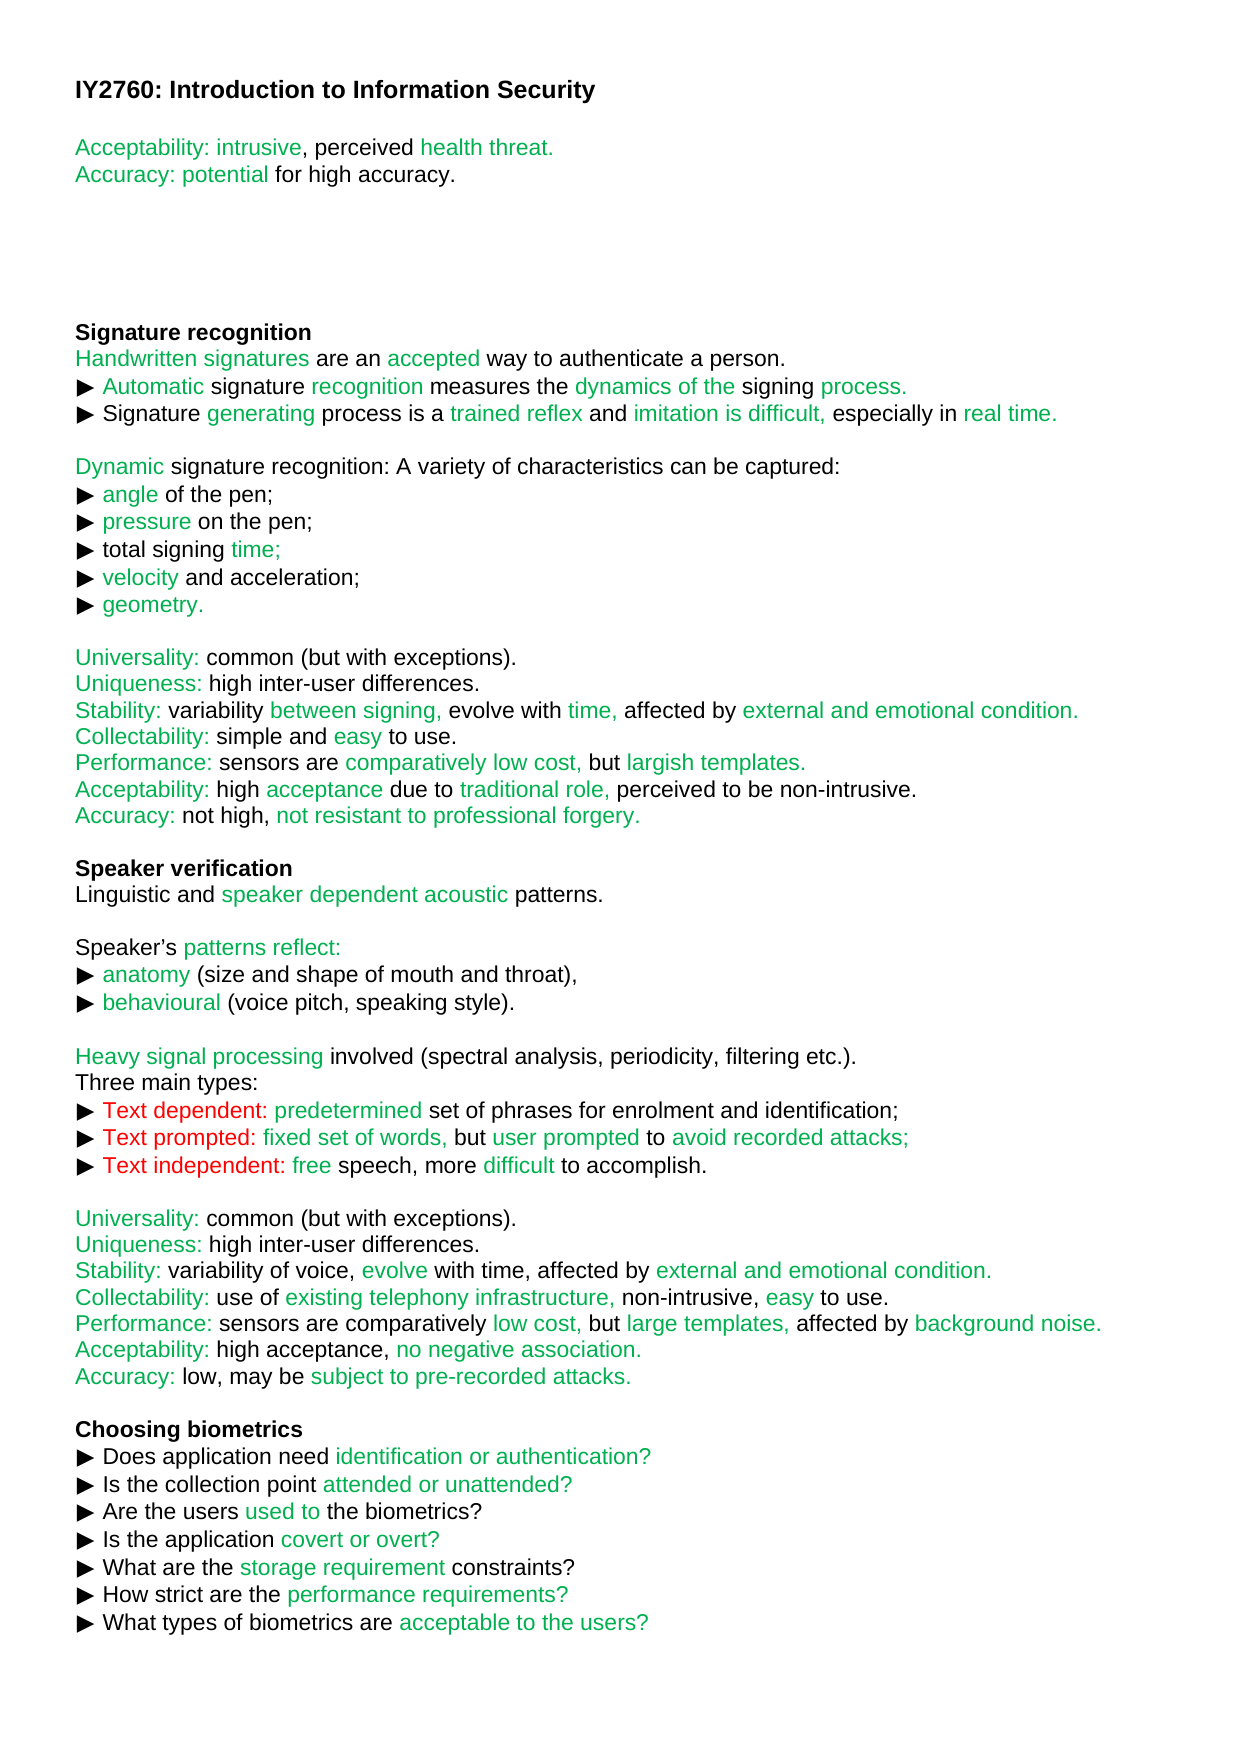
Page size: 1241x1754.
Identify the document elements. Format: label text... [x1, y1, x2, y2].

text ▶ How strict are the performance requirements? [75, 1580, 1165, 1607]
text Speaker’s patterns reflect: [75, 934, 1165, 960]
text ▶ Signature generating process is a trained reflex and imitation is difficult, especially in real time. [75, 399, 1165, 427]
subtitle Choosing biometrics [75, 1416, 1165, 1442]
text Accuracy: potential for high accuracy. [75, 161, 1165, 187]
text ▶ What are the storage requirement constraints? [75, 1552, 1165, 1580]
text ▶ Are the users used to the biometrics? [75, 1497, 1165, 1525]
text Three main types: [75, 1069, 1165, 1096]
text Handwritten signatures are an accepted way to authenticate a person. [75, 345, 1165, 372]
text ▶ What types of biometrics are acceptable to the users? [75, 1607, 1165, 1635]
text Universality: common (but with exceptions). [75, 644, 1165, 670]
text ▶ Text independent: free speech, more difficult to accomplish. [75, 1151, 1165, 1178]
text ▶ Text dependent: predetermined set of phrases for enrolment and identification; [75, 1096, 1165, 1123]
subtitle Speaker verification [75, 855, 1165, 881]
text Uniqueness: high inter-user differences. [75, 1231, 1165, 1257]
text ▶ geometry. [75, 590, 1165, 617]
text ▶ Is the collection point attended or unattended? [75, 1469, 1165, 1497]
text ▶ Text prompted: fixed set of words, but user prompted to avoid recorded attacks; [75, 1123, 1165, 1151]
text Accuracy: not high, not resistant to professional forgery. [75, 802, 1165, 828]
text ▶ anatomy (size and shape of mouth and throat), [75, 960, 1165, 988]
text Acceptability: intrusive, perceived health threat. [75, 134, 1165, 161]
text Stability: variability between signing, evolve with time, affected by external and emotional condition. [75, 697, 1165, 723]
text ▶ Automatic signature recognition measures the dynamics of the signing process. [75, 372, 1165, 399]
text Acceptability: high acceptance due to traditional role, perceived to be non-intrusive. [75, 776, 1165, 802]
text ▶ behavioural (voice pitch, speaking style). [75, 988, 1165, 1015]
text ▶ Is the application covert or overt? [75, 1525, 1165, 1552]
text Stability: variability of voice, evolve with time, affected by external and emotional condition. [75, 1257, 1165, 1284]
text Collectability: use of existing telephony infrastructure, non-intrusive, easy to use. [75, 1284, 1165, 1310]
text Dynamic signature recognition: A variety of characteristics can be captured: [75, 453, 1165, 479]
subtitle Signature recognition [75, 319, 1165, 345]
text Acceptability: high acceptance, no negative association. [75, 1336, 1165, 1363]
text Universality: common (but with exceptions). [75, 1205, 1165, 1231]
text Linguistic and speaker dependent acoustic patterns. [75, 881, 1165, 907]
text Heavy signal processing involved (spectral analysis, periodicity, filtering etc.). [75, 1043, 1165, 1069]
text Collectability: simple and easy to use. [75, 723, 1165, 749]
text ▶ velocity and acceleration; [75, 562, 1165, 590]
text ▶ pressure on the pen; [75, 507, 1165, 535]
text Performance: sensors are comparatively low cost, but large templates, affected by background noise. [75, 1310, 1165, 1336]
text Accuracy: low, may be subject to pre-recorded attacks. [75, 1363, 1165, 1389]
text Uniqueness: high inter-user differences. [75, 670, 1165, 697]
text ▶ total signing time; [75, 535, 1165, 562]
text ▶ angle of the pen; [75, 479, 1165, 507]
text ▶ Does application need identification or authentication? [75, 1442, 1165, 1469]
text Performance: sensors are comparatively low cost, but largish templates. [75, 749, 1165, 776]
